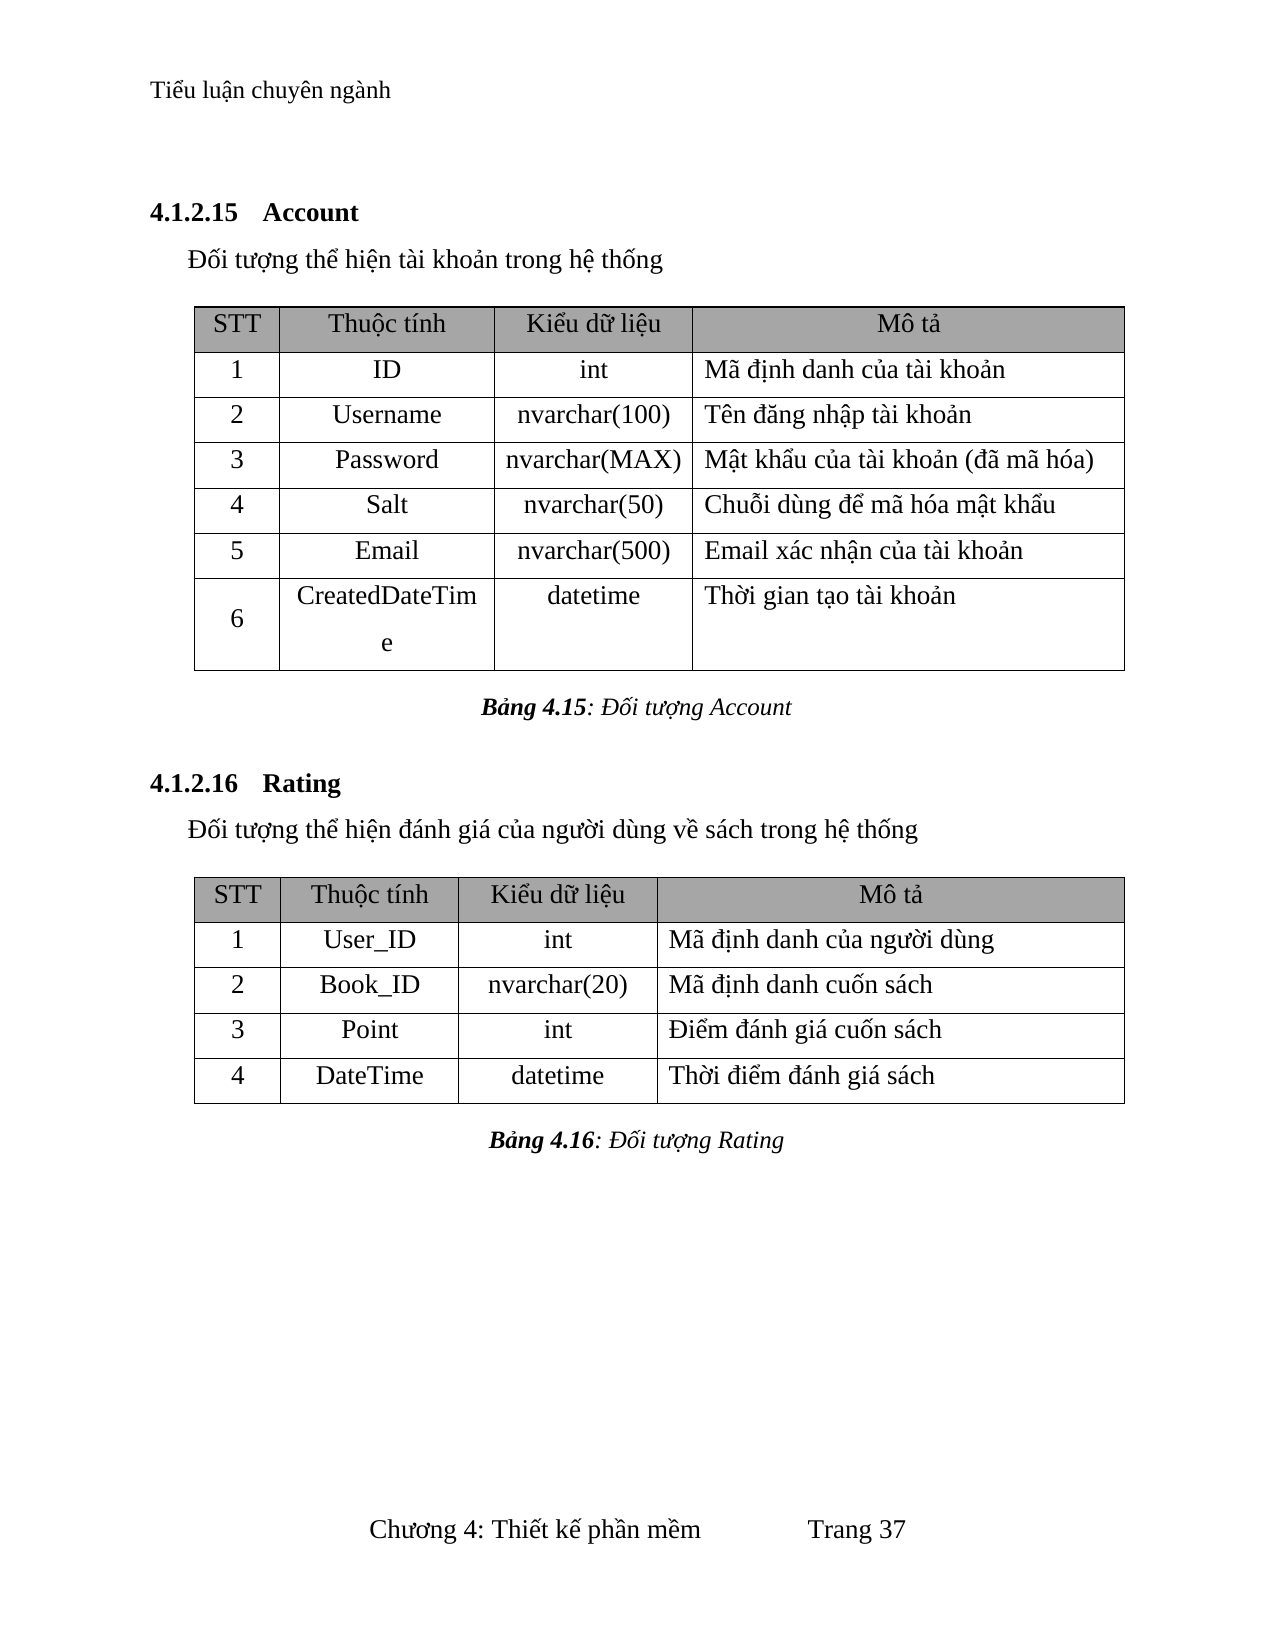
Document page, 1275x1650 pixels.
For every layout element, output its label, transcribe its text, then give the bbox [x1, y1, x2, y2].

table_cell 2 [195, 398, 279, 442]
table_header Kiểu dữ liệu [459, 878, 657, 922]
table_cell int [459, 923, 657, 967]
table_header STT [195, 878, 280, 922]
table_cell 2 [195, 968, 280, 1013]
subtitle Rating [150, 767, 1125, 798]
text Đối tượng thể hiện tài khoản trong hệ thống [187, 243, 1125, 274]
table_cell Password [280, 443, 494, 488]
table_cell 1 [195, 353, 279, 397]
table_cell 3 [195, 443, 279, 488]
table_cell Mã định danh cuốn sách [658, 968, 1124, 1013]
table_cell nvarchar(MAX) [495, 443, 692, 488]
table_cell datetime [459, 1059, 657, 1103]
table_cell nvarchar(50) [495, 489, 692, 533]
table_cell Email xác nhận của tài khoản [693, 534, 1124, 578]
table_cell Point [281, 1014, 458, 1058]
table_cell User_ID [281, 923, 458, 967]
table_cell 4 [195, 489, 279, 533]
table_cell 5 [195, 534, 279, 578]
table_cell 6 [195, 579, 279, 670]
table_cell Chuỗi dùng để mã hóa mật khẩu [693, 489, 1124, 533]
table_header STT [195, 308, 279, 352]
table_header Thuộc tính [281, 878, 458, 922]
table_header Mô tả [658, 878, 1124, 922]
table_cell Book_ID [281, 968, 458, 1013]
table_header Mô tả [693, 308, 1124, 352]
subtitle Account [150, 196, 1125, 227]
table_cell 4 [195, 1059, 280, 1103]
text Bảng 4.15: Đối tượng Account [150, 692, 1125, 721]
table_cell CreatedDateTime [280, 579, 494, 670]
table_cell Username [280, 398, 494, 442]
table_cell int [459, 1014, 657, 1058]
table_header Thuộc tính [280, 308, 494, 352]
text Đối tượng thể hiện đánh giá của người dùng về sách trong hệ thống [187, 813, 1125, 844]
text Bảng 4.16: Đối tượng Rating [150, 1125, 1125, 1154]
table_cell ID [280, 353, 494, 397]
table_cell datetime [495, 579, 692, 670]
table_cell int [495, 353, 692, 397]
table_cell Mã định danh của người dùng [658, 923, 1124, 967]
table_cell Mật khẩu của tài khoản (đã mã hóa) [693, 443, 1124, 488]
table_cell DateTime [281, 1059, 458, 1103]
table_cell Thời điểm đánh giá sách [658, 1059, 1124, 1103]
table_cell Salt [280, 489, 494, 533]
table_cell Thời gian tạo tài khoản [693, 579, 1124, 670]
table_cell Mã định danh của tài khoản [693, 353, 1124, 397]
table_cell nvarchar(500) [495, 534, 692, 578]
table_cell Email [280, 534, 494, 578]
table_cell Tên đăng nhập tài khoản [693, 398, 1124, 442]
table_header Kiểu dữ liệu [495, 308, 692, 352]
table_cell 1 [195, 923, 280, 967]
table_cell 3 [195, 1014, 280, 1058]
table_cell Điểm đánh giá cuốn sách [658, 1014, 1124, 1058]
table_cell nvarchar(100) [495, 398, 692, 442]
table_cell nvarchar(20) [459, 968, 657, 1013]
